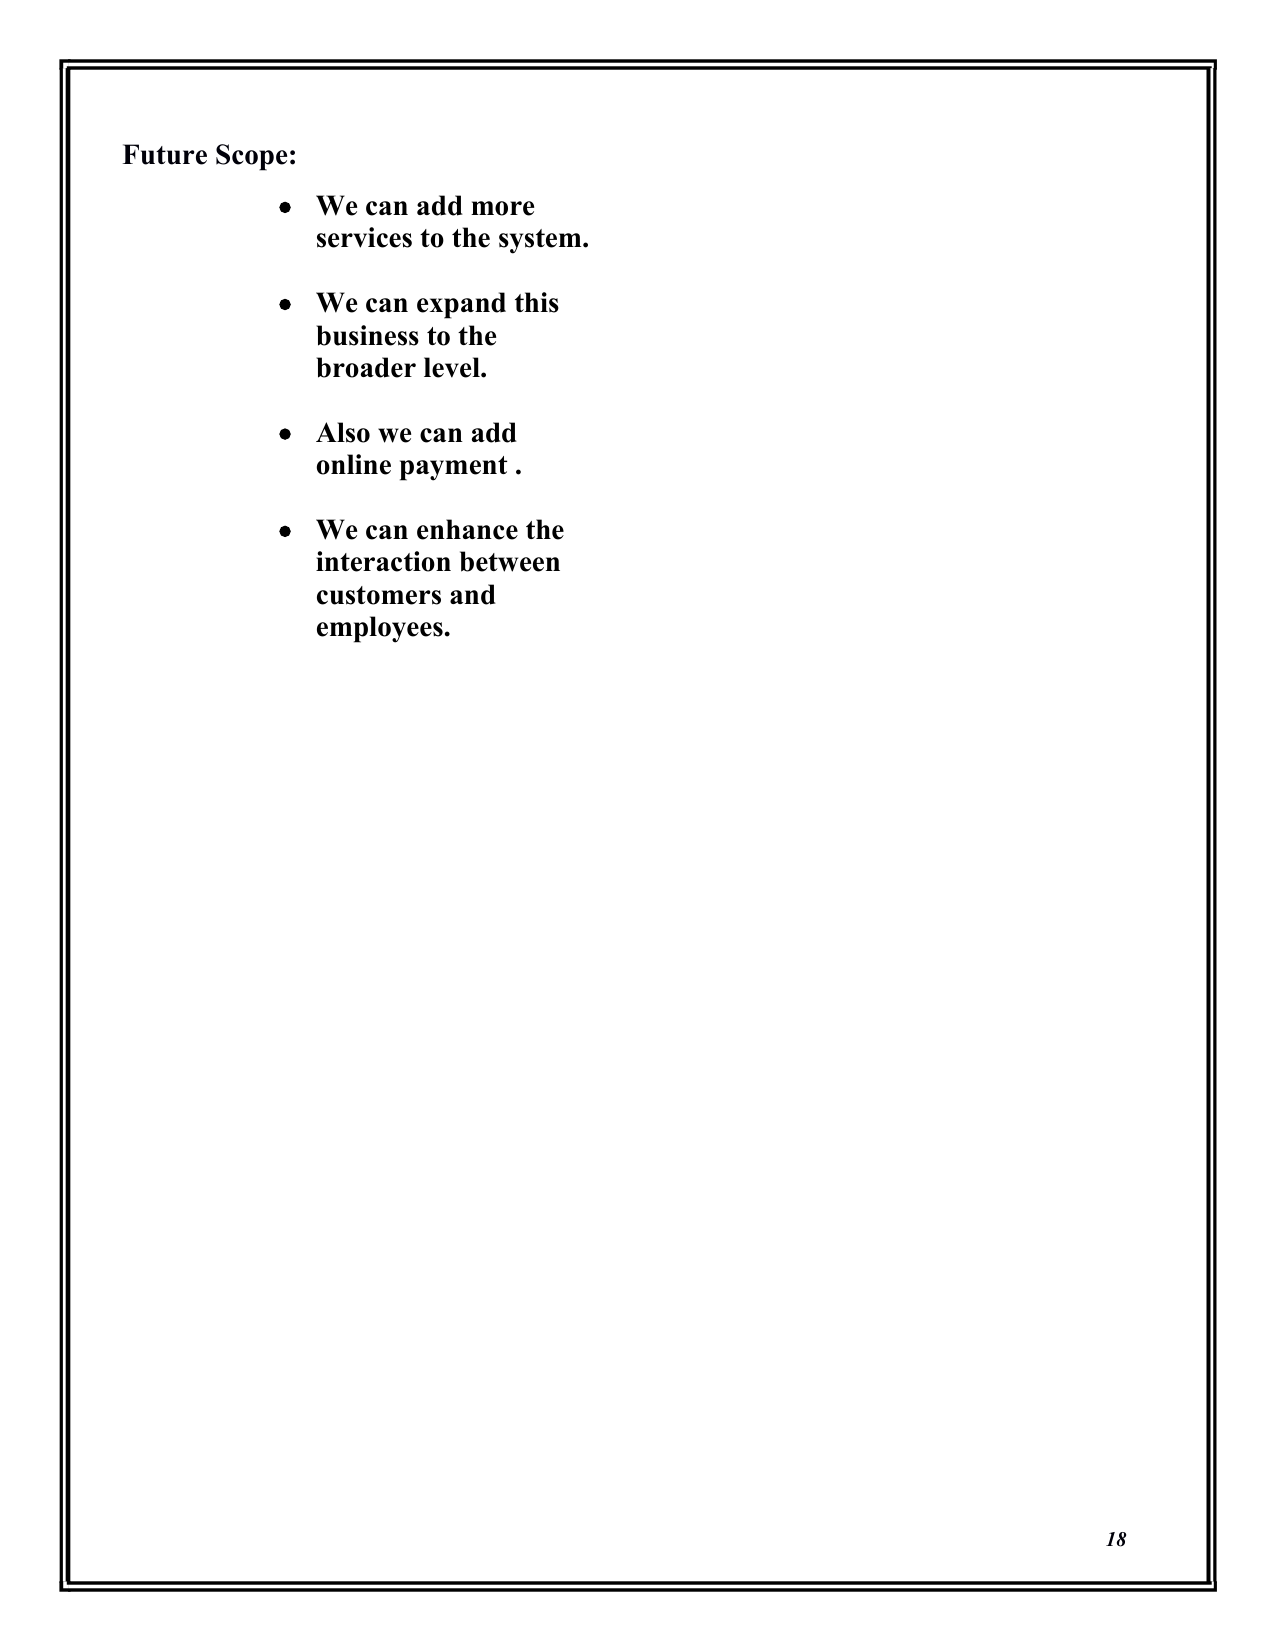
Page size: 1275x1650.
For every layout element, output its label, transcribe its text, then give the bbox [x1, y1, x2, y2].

picture [57, 57, 1218, 1593]
list We can add more services to the system. [278, 190, 598, 254]
list Future Scope: [122, 146, 477, 169]
list We can expand this business to the broader level. [278, 287, 598, 384]
list We can enhance the interaction between customers and employees. [278, 514, 598, 643]
list 18 [1105, 1528, 1151, 1551]
list Also we can add online payment . [278, 416, 598, 481]
